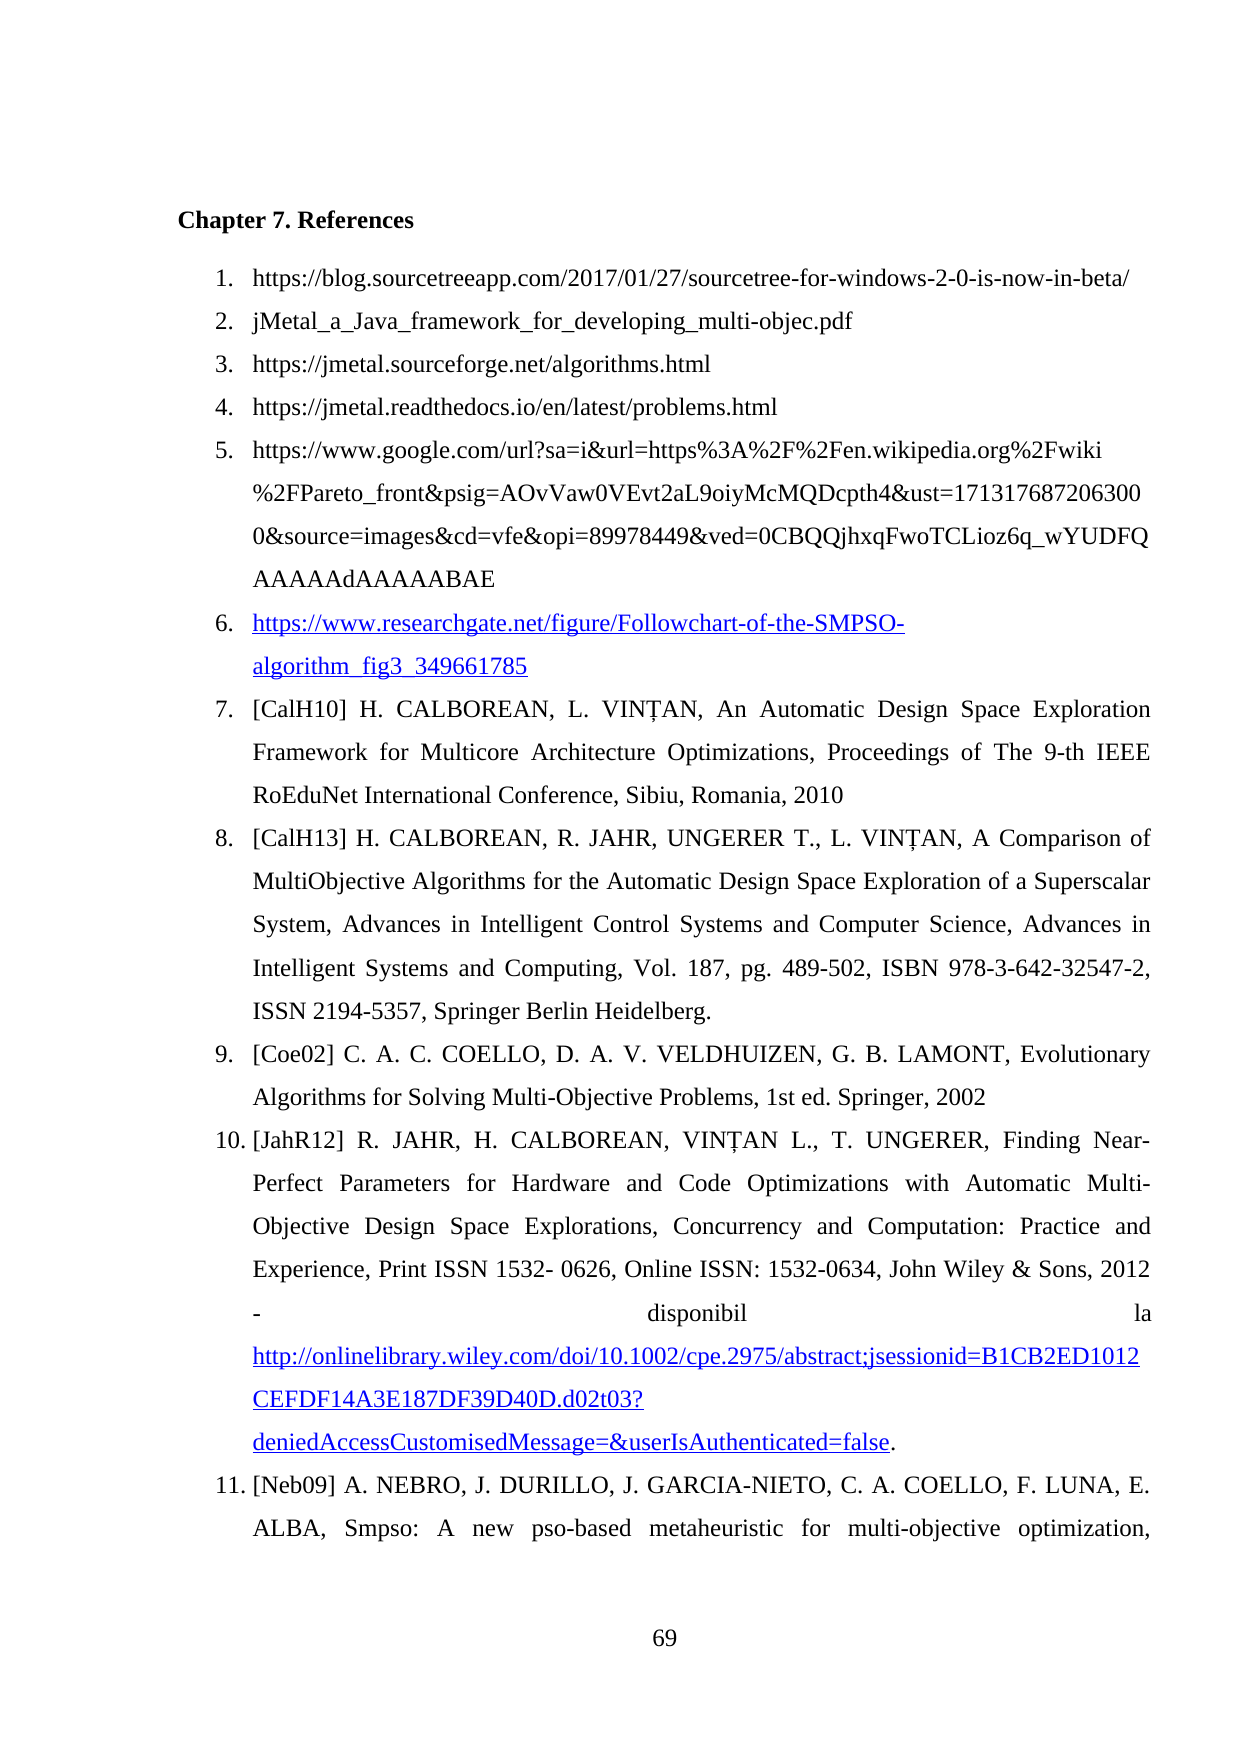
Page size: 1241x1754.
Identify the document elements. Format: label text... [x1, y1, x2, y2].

list [Coe02] C. A. C. COELLO, D. A. V. VELDHUIZEN, G. B. LAMONT, Evolutionary Algorithms for Solving Multi-Objective Problems, 1st ed. Springer, 2002 [215, 1039, 1152, 1111]
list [215, 1470, 1152, 1542]
subtitle Chapter 7. References [177, 205, 1152, 234]
list https://blog.sourcetreeapp.com/2017/01/27/sourcetree-for-windows-2-0-is-now-in-beta/ [215, 263, 1152, 291]
list [JahR12] R. JAHR, H. CALBOREAN, VINȚAN L., T. UNGERER, Finding Near-Perfect Parameters for Hardware and Code Optimizations with Automatic Multi-Objective Design Space Explorations, Concurrency and Computation: Practice and Experience, Print ISSN 1532- 0626, Online ISSN: 1532-0634, John Wiley & Sons, 2012 - disponibil la http://onlinelibrary.wiley.com/doi/10.1002/cpe.2975/abstract;jsessionid=B1CB2ED1012CEFDF14A3E187DF39D40D.d02t03?deniedAccessCustomisedMessage=&userIsAuthenticated=false. [215, 1125, 1152, 1456]
list jMetal_a_Java_framework_for_developing_multi-objec.pdf [215, 306, 1152, 334]
list https://www.google.com/url?sa=i&url=https%3A%2F%2Fen.wikipedia.org%2Fwiki%2FPareto_front&psig=AOvVaw0VEvt2aL9oiyMcMQDcpth4&ust=1713176872063000&source=images&cd=vfe&opi=89978449&ved=0CBQQjhxqFwoTCLioz6q_wYUDFQAAAAAdAAAAABAE [215, 435, 1152, 593]
list [CalH10] H. CALBOREAN, L. VINȚAN, An Automatic Design Space Exploration Framework for Multicore Architecture Optimizations, Proceedings of The 9-th IEEE RoEduNet International Conference, Sibiu, Romania, 2010 [215, 694, 1152, 809]
list [CalH13] H. CALBOREAN, R. JAHR, UNGERER T., L. VINȚAN, A Comparison of MultiObjective Algorithms for the Automatic Design Space Exploration of a Superscalar System, Advances in Intelligent Control Systems and Computer Science, Advances in Intelligent Systems and Computing, Vol. 187, pg. 489-502, ISBN 978-3-642-32547-2, ISSN 2194-5357, Springer Berlin Heidelberg. [215, 823, 1152, 1024]
list https://jmetal.sourceforge.net/algorithms.html [215, 349, 1152, 378]
list https://jmetal.readthedocs.io/en/latest/problems.html [215, 392, 1152, 421]
list https://www.researchgate.net/figure/Followchart-of-the-SMPSO-algorithm_fig3_349661785 [215, 608, 1152, 679]
